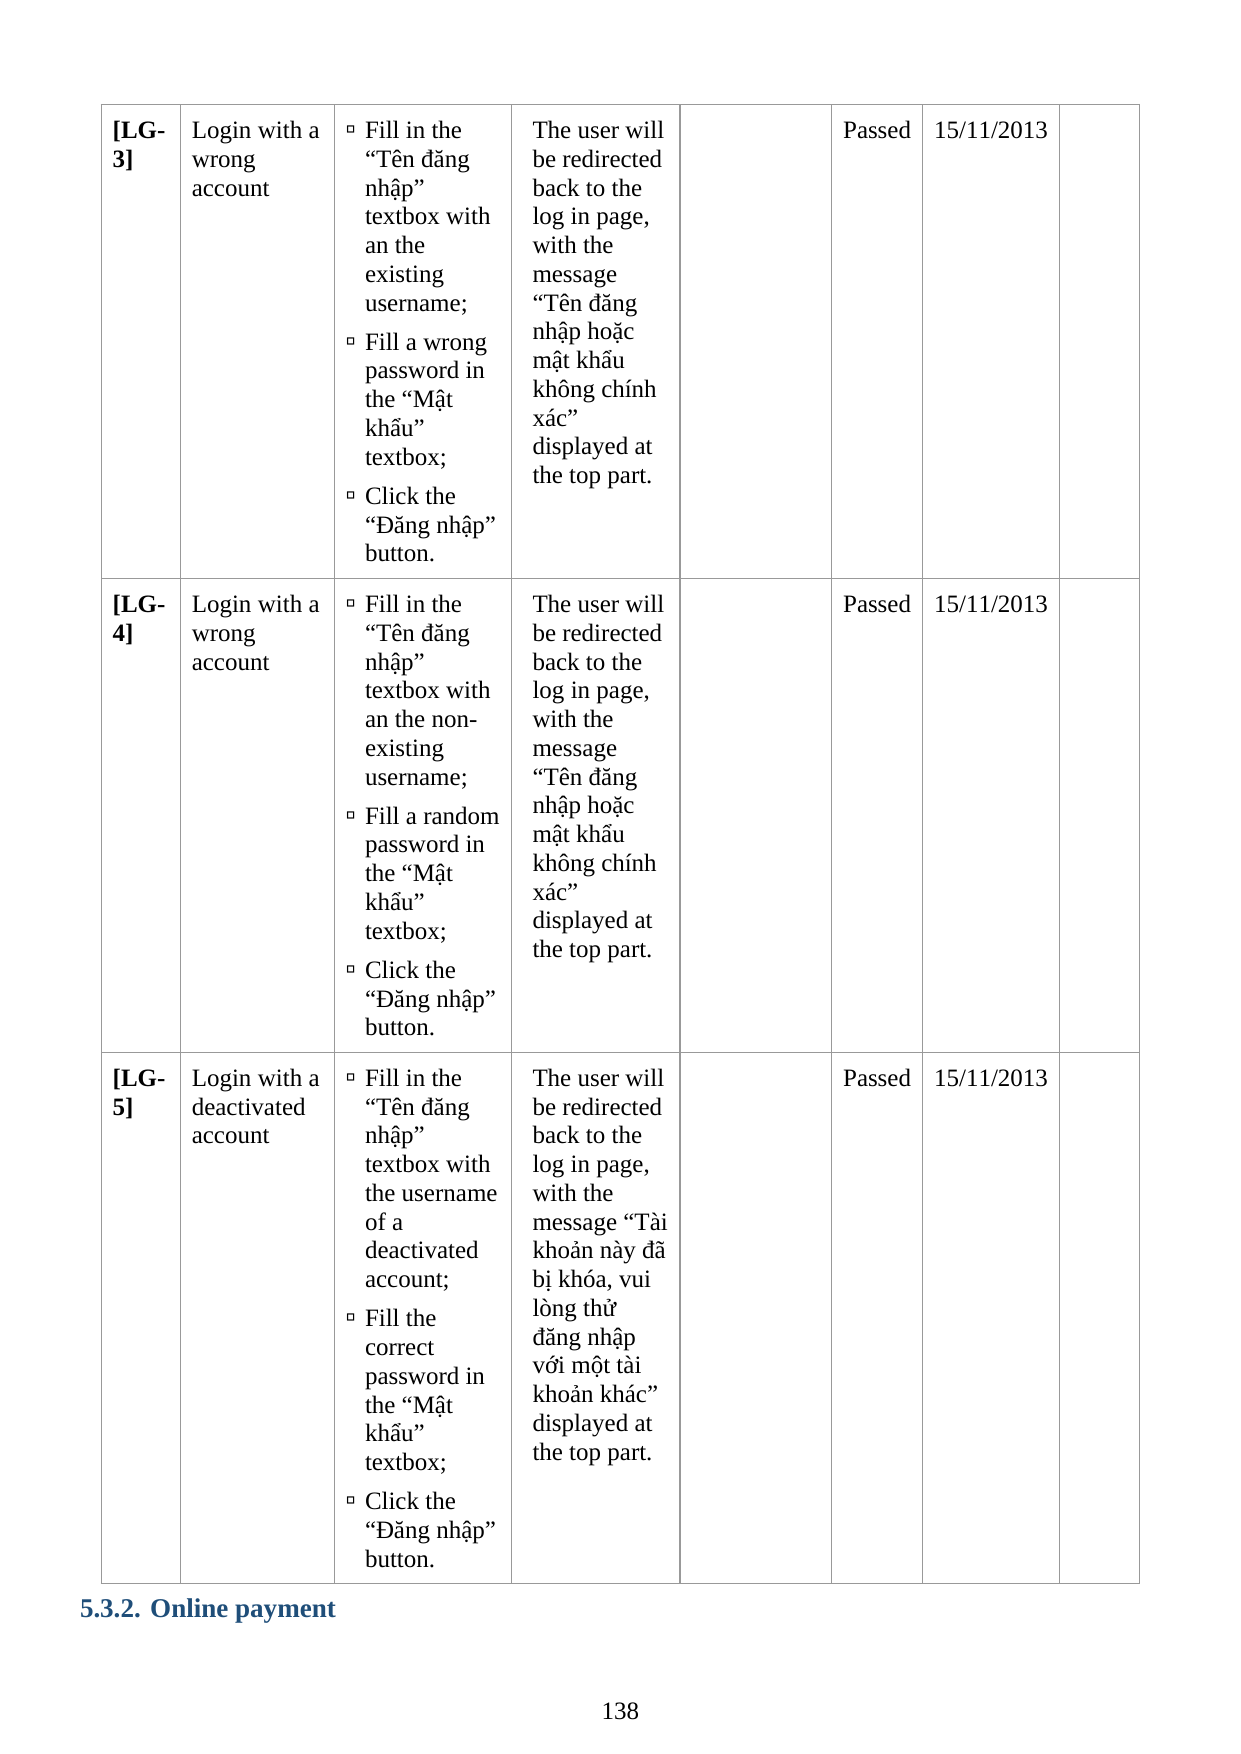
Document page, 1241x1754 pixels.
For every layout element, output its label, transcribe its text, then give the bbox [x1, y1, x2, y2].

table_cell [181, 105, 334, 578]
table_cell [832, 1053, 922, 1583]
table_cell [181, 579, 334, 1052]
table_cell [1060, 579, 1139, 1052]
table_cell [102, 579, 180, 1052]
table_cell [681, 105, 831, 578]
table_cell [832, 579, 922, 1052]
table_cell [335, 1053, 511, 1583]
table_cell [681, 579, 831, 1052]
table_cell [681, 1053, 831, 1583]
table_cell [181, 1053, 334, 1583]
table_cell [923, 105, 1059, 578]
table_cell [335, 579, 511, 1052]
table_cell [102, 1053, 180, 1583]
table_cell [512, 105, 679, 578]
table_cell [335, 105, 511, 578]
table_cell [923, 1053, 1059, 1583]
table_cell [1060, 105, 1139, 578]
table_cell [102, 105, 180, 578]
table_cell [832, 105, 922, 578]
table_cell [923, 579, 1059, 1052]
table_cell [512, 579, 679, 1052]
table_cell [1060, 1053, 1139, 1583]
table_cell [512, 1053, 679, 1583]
subtitle Online payment [141, 1592, 1128, 1624]
